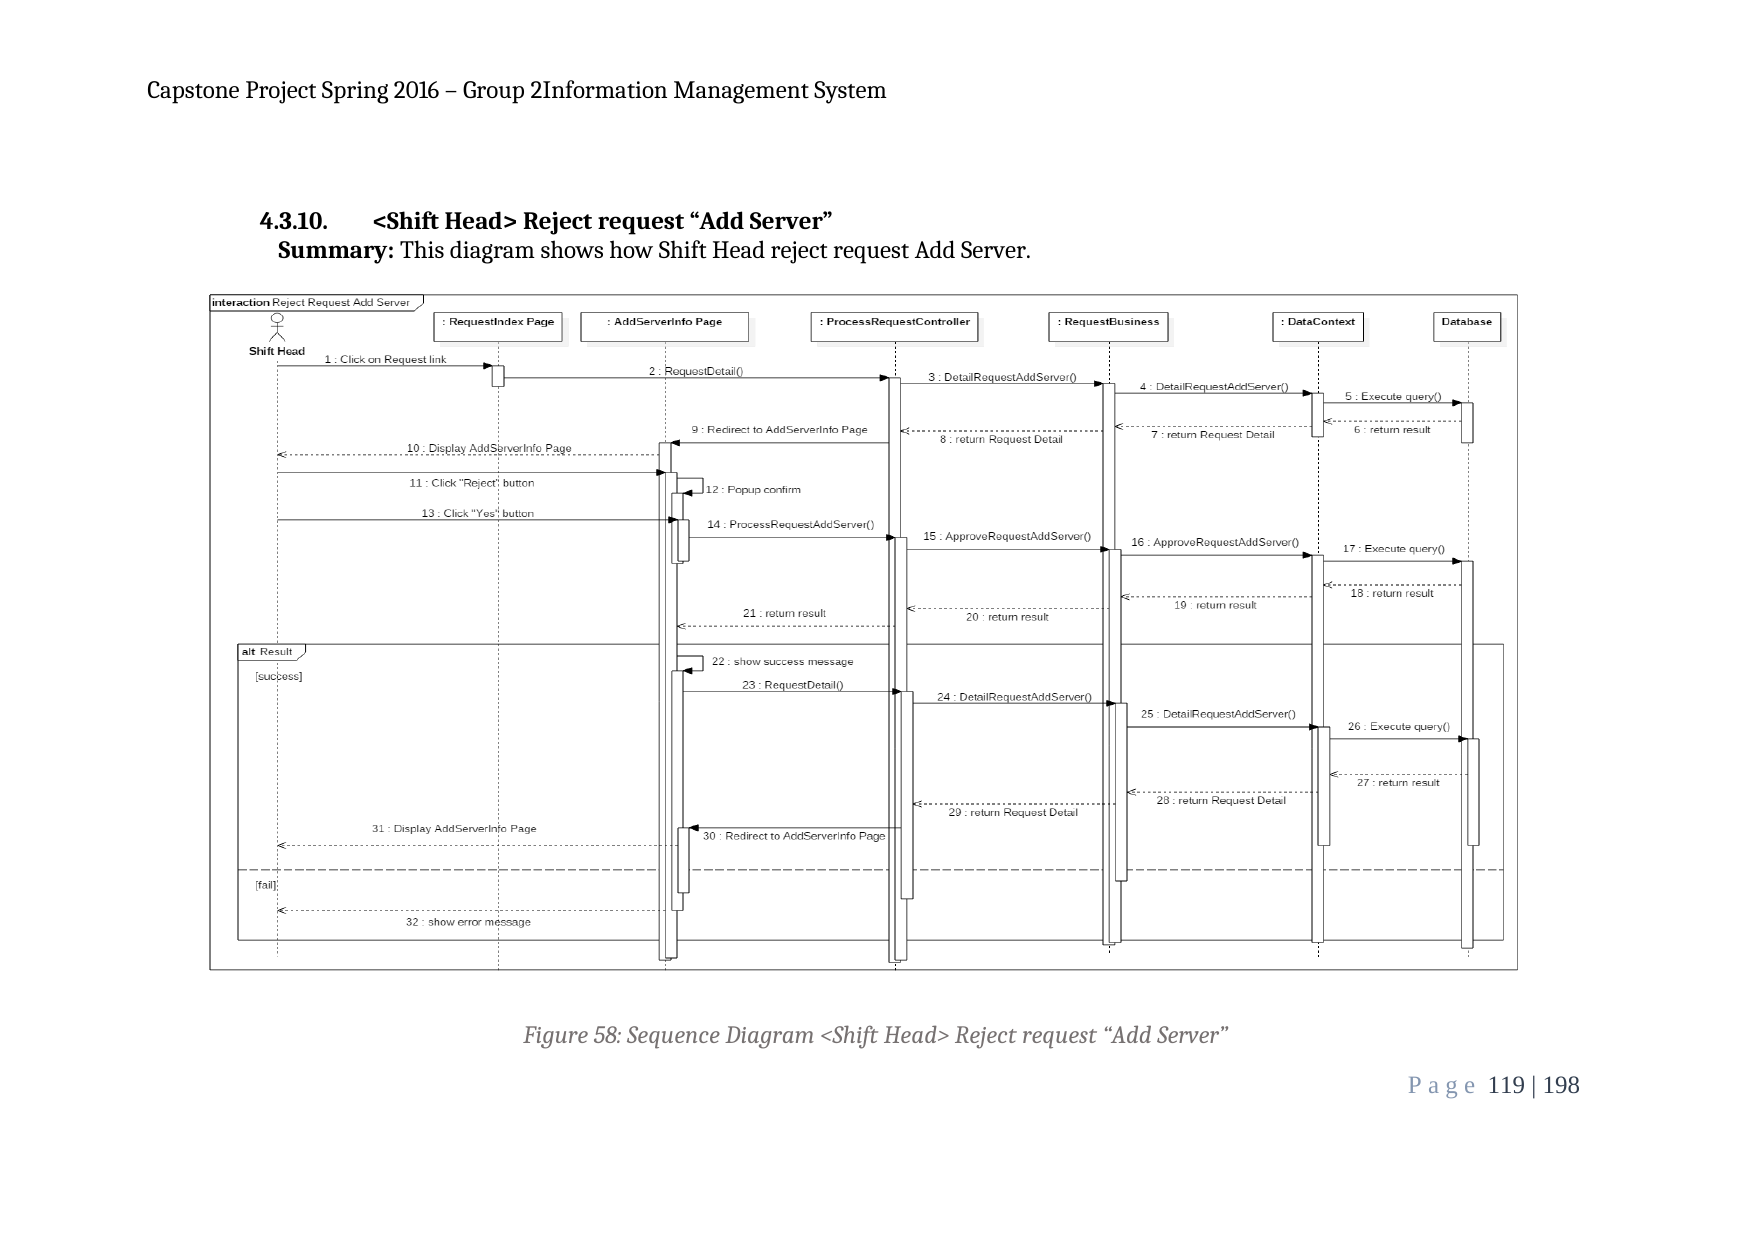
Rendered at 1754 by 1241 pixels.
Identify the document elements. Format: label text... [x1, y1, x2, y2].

picture [201, 287, 1552, 1002]
text Summary: This diagram shows how Shift Head reject request Add Server. [147, 236, 1607, 264]
subtitle <Shift Head> Reject request “Add Server” [259, 207, 1607, 236]
